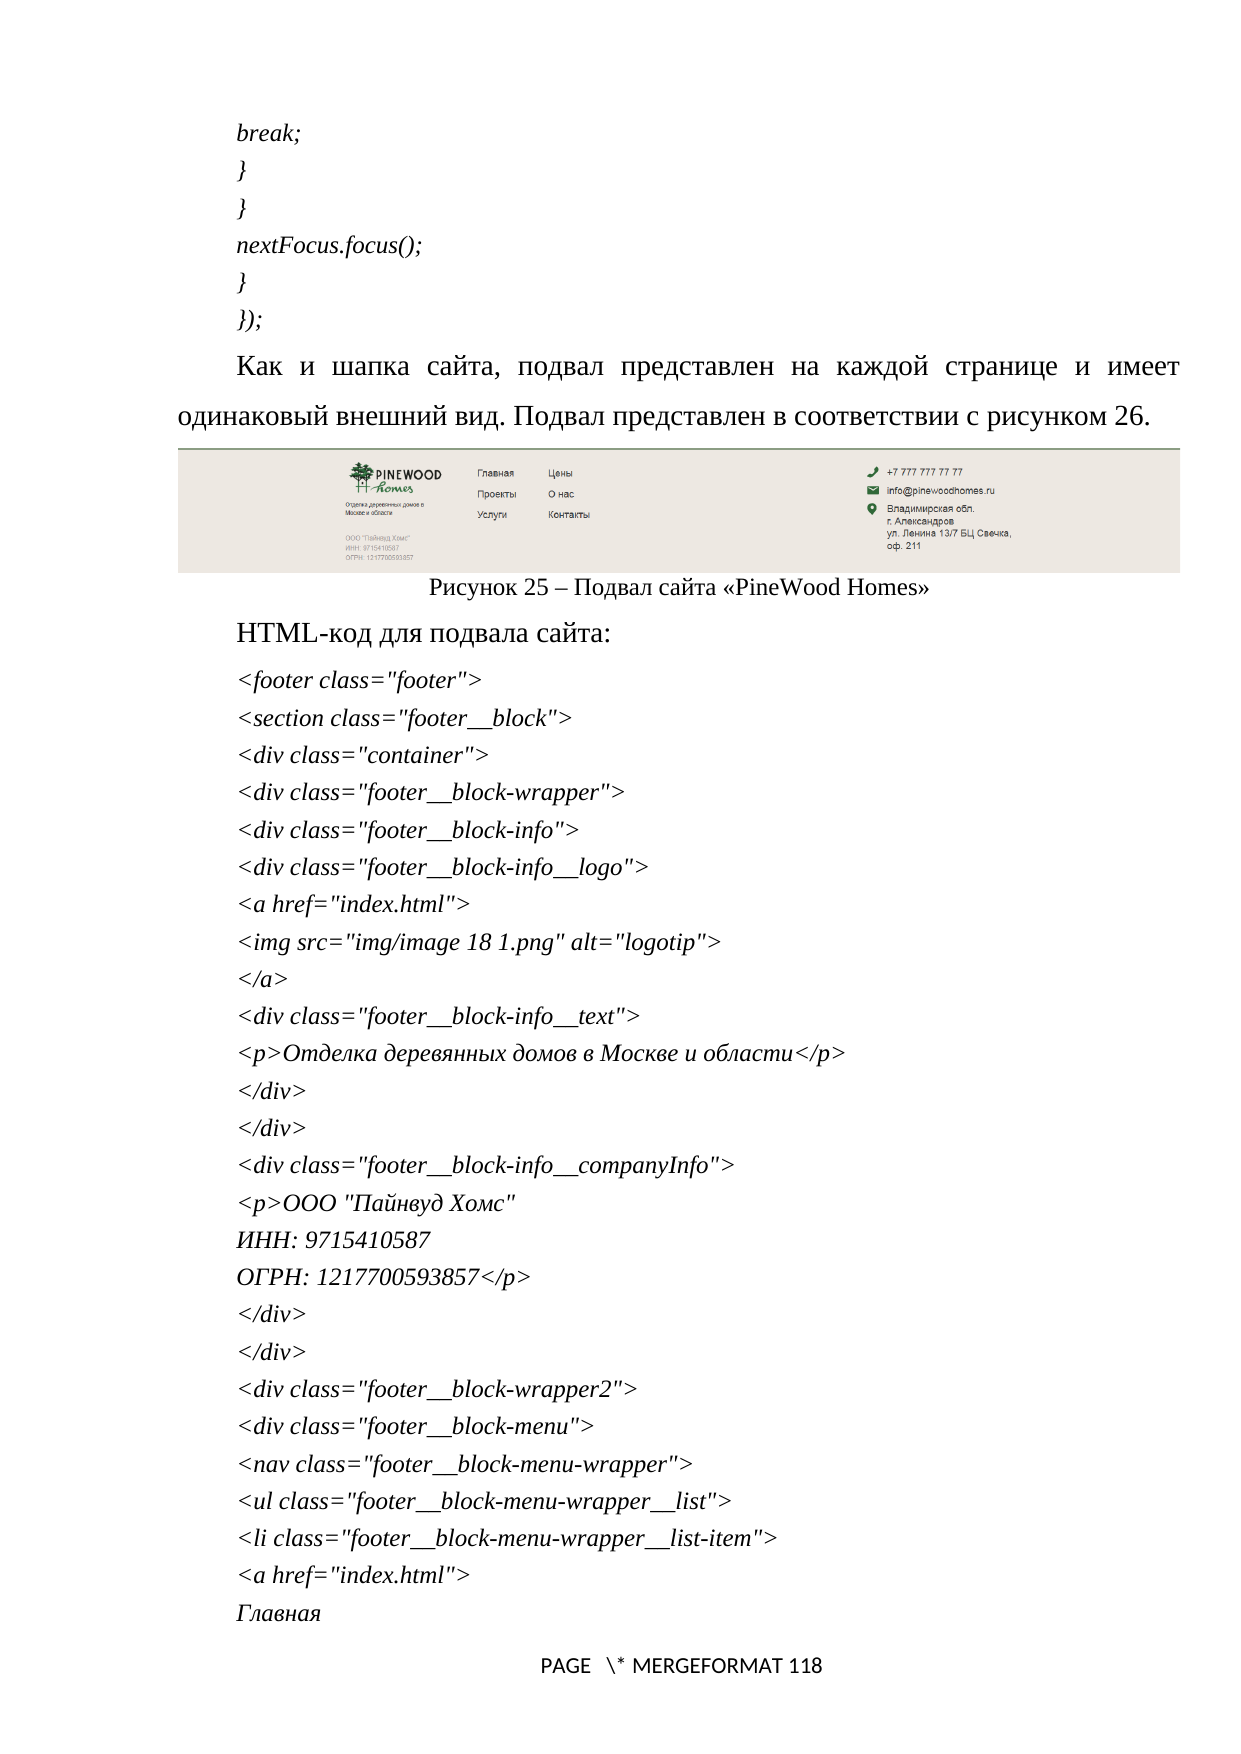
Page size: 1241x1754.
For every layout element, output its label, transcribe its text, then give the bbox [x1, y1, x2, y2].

text Главная [177, 1598, 1181, 1627]
text ИНН: 9715410587 [177, 1225, 1181, 1254]
text <a href="index.html"> [177, 889, 1181, 918]
text } [177, 193, 1181, 221]
text <div class="footer__block-info__text"> [177, 1001, 1181, 1030]
text break; [177, 118, 1181, 147]
text <div class="footer__block-info__companyInfo"> [177, 1150, 1181, 1179]
text <nav class="footer__block-menu-wrapper"> [177, 1449, 1181, 1477]
text </div> [177, 1113, 1181, 1142]
text ОГРН: 1217700593857</p> [177, 1262, 1181, 1291]
text Рисунок 26 – Подвал сайта «PineWood Homes» [177, 572, 1181, 601]
text } [177, 155, 1181, 184]
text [177, 1523, 1181, 1552]
text <div class="footer__block-menu"> [177, 1411, 1181, 1440]
text <img src="img/image 18 1.png" alt="logotip"> [177, 927, 1181, 955]
text }); [177, 304, 1181, 333]
text <div class="container"> [177, 740, 1181, 769]
text <footer class="footer"> [177, 666, 1181, 694]
text <div class="footer__block-wrapper2"> [177, 1374, 1181, 1403]
text </div> [177, 1076, 1181, 1104]
text <div class="footer__block-wrapper"> [177, 777, 1181, 806]
text </div> [177, 1299, 1181, 1328]
text Как и шапка сайта, подвал представлен на каждой странице и имеет одинаковый внешний вид. Подвал представлен в соответствии с рисунком 26. [177, 348, 1181, 432]
text <p>Отделка деревянных домов в Москве и области</p> [177, 1038, 1181, 1067]
text <p>ООО "Пайнвуд Хомс" [177, 1188, 1181, 1216]
text <a href="index.html"> [177, 1561, 1181, 1589]
text </div> [177, 1337, 1181, 1366]
picture [178, 448, 1181, 573]
text HTML-код для подвала сайта: [177, 615, 1181, 649]
text <div class="footer__block-info__logo"> [177, 852, 1181, 881]
text nextFocus.focus(); [177, 230, 1181, 259]
text <ul class="footer__block-menu-wrapper__list"> [177, 1486, 1181, 1515]
text </a> [177, 964, 1181, 993]
text <section class="footer__block"> [177, 703, 1181, 732]
text } [177, 267, 1181, 296]
text <div class="footer__block-info"> [177, 815, 1181, 843]
